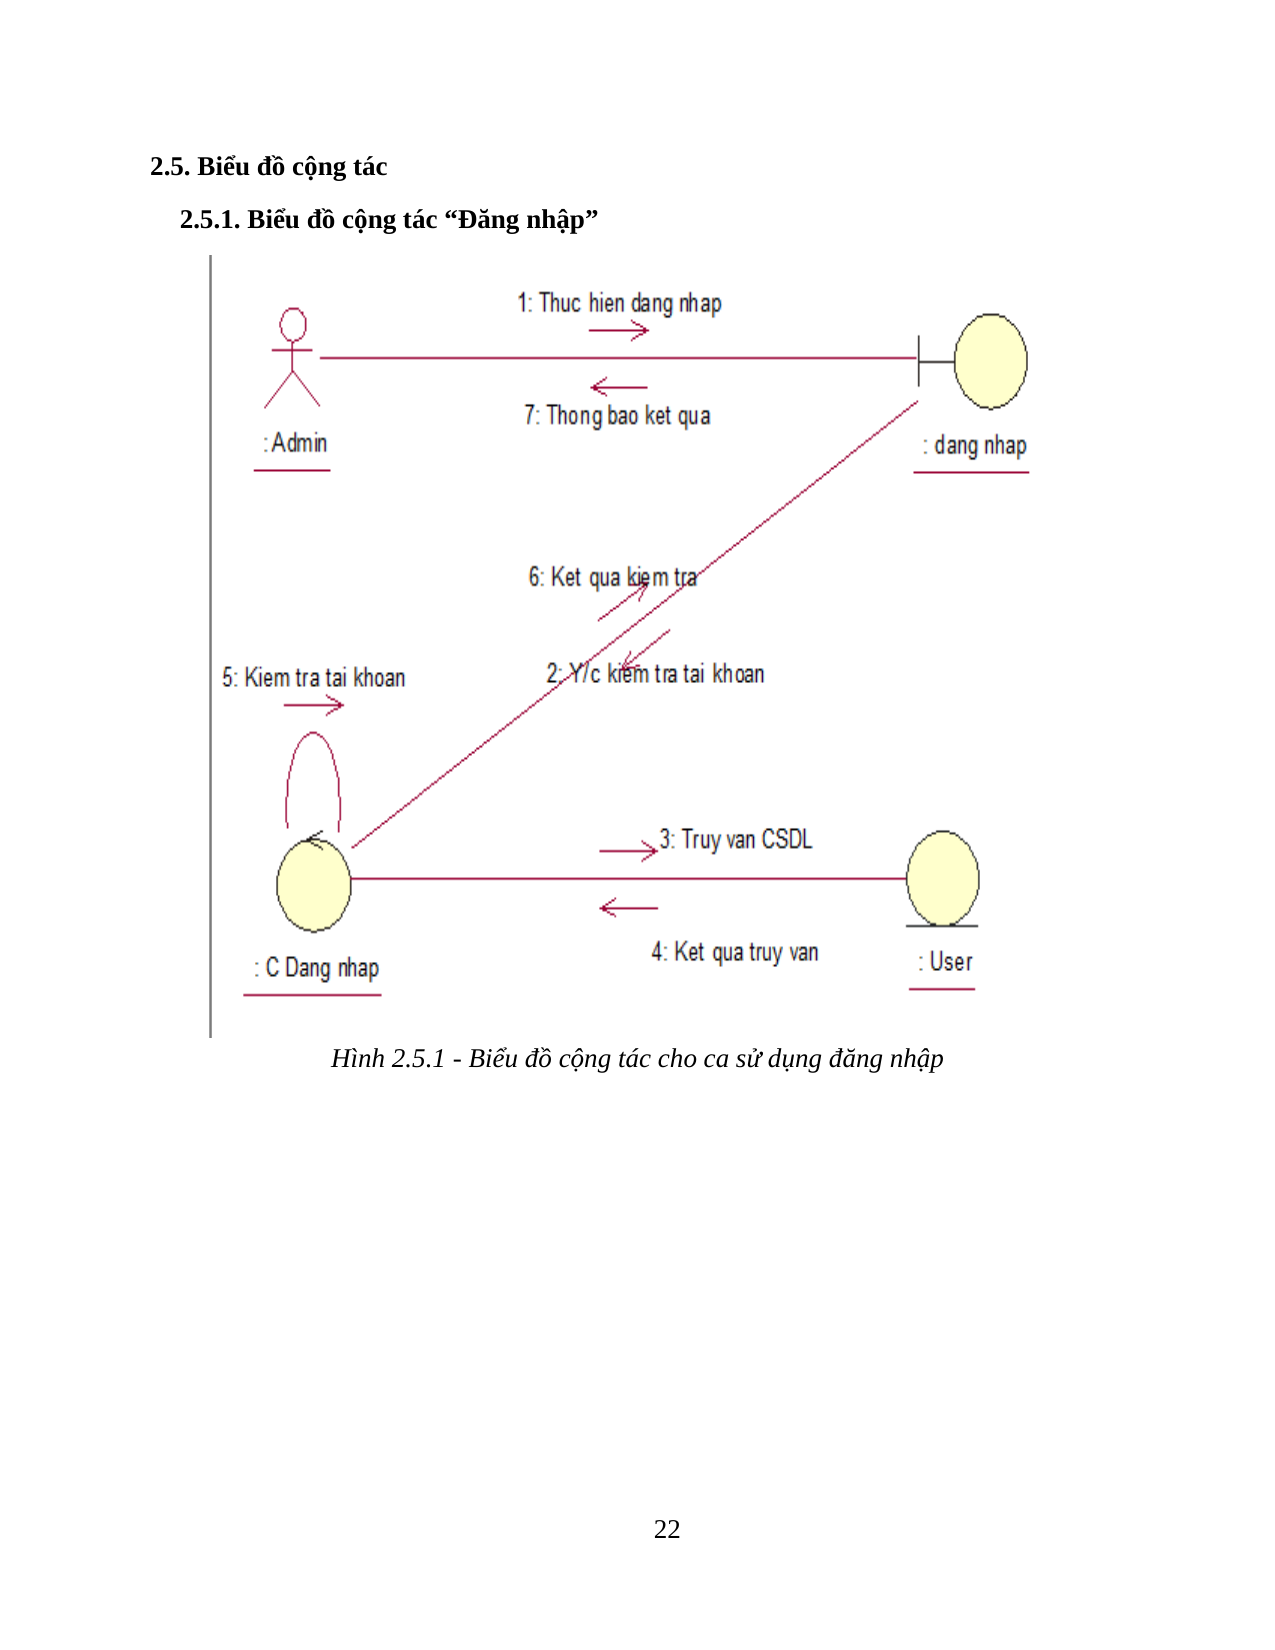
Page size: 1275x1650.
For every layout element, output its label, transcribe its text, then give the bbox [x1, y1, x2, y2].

subtitle 2.5.1. Biểu đồ cộng tác “Đăng nhập” [179, 203, 1125, 234]
picture [209, 255, 1045, 1038]
text Hình 2.5.1 - Biểu đồ cộng tác cho ca sử dụng đăng nhập [150, 1042, 1125, 1074]
subtitle 2.5. Biểu đồ cộng tác [150, 150, 1125, 181]
